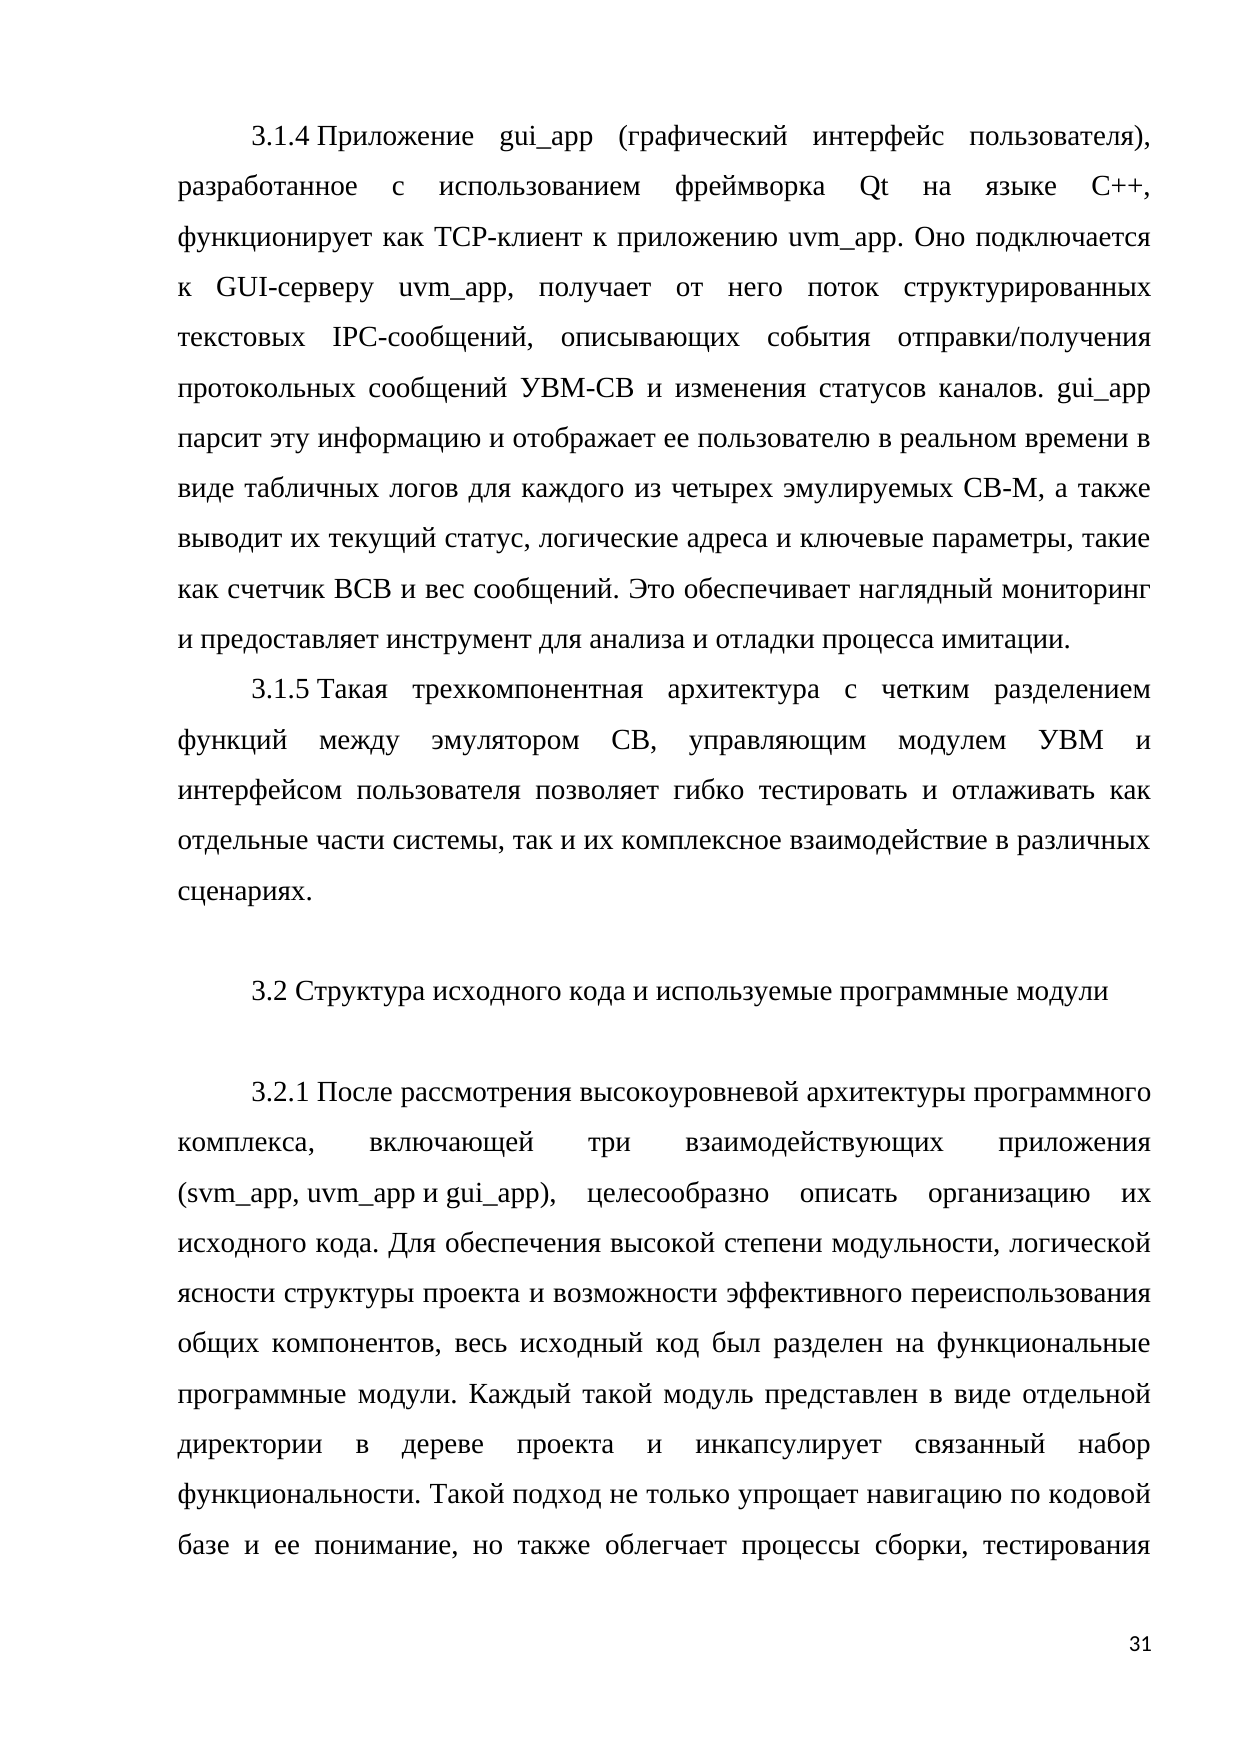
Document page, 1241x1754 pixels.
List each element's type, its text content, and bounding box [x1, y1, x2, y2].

text Структура исходного кода и используемые программные модули [177, 973, 1152, 1007]
text Такая трехкомпонентная архитектура с четким разделением функций между эмулятором СВ, управляющим модулем УВМ и интерфейсом пользователя позволяет гибко тестировать и отлаживать как отдельные части системы, так и их комплексное взаимодействие в различных сценариях. [177, 672, 1152, 906]
text Приложение gui_app (графический интерфейс пользователя), разработанное с использованием фреймворка Qt на языке C++, функционирует как TCP-клиент к приложению uvm_app. Оно подключается к GUI-серверу uvm_app, получает от него поток структурированных текстовых IPC-сообщений, описывающих события отправки/получения протокольных сообщений УВМ-СВ и изменения статусов каналов. gui_app парсит эту информацию и отображает ее пользователю в реальном времени в виде табличных логов для каждого из четырех эмулируемых СВ-М, а также выводит их текущий статус, логические адреса и ключевые параметры, такие как счетчик BCB и вес сообщений. Это обеспечивает наглядный мониторинг и предоставляет инструмент для анализа и отладки процесса имитации. [177, 118, 1152, 655]
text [177, 1074, 1152, 1560]
